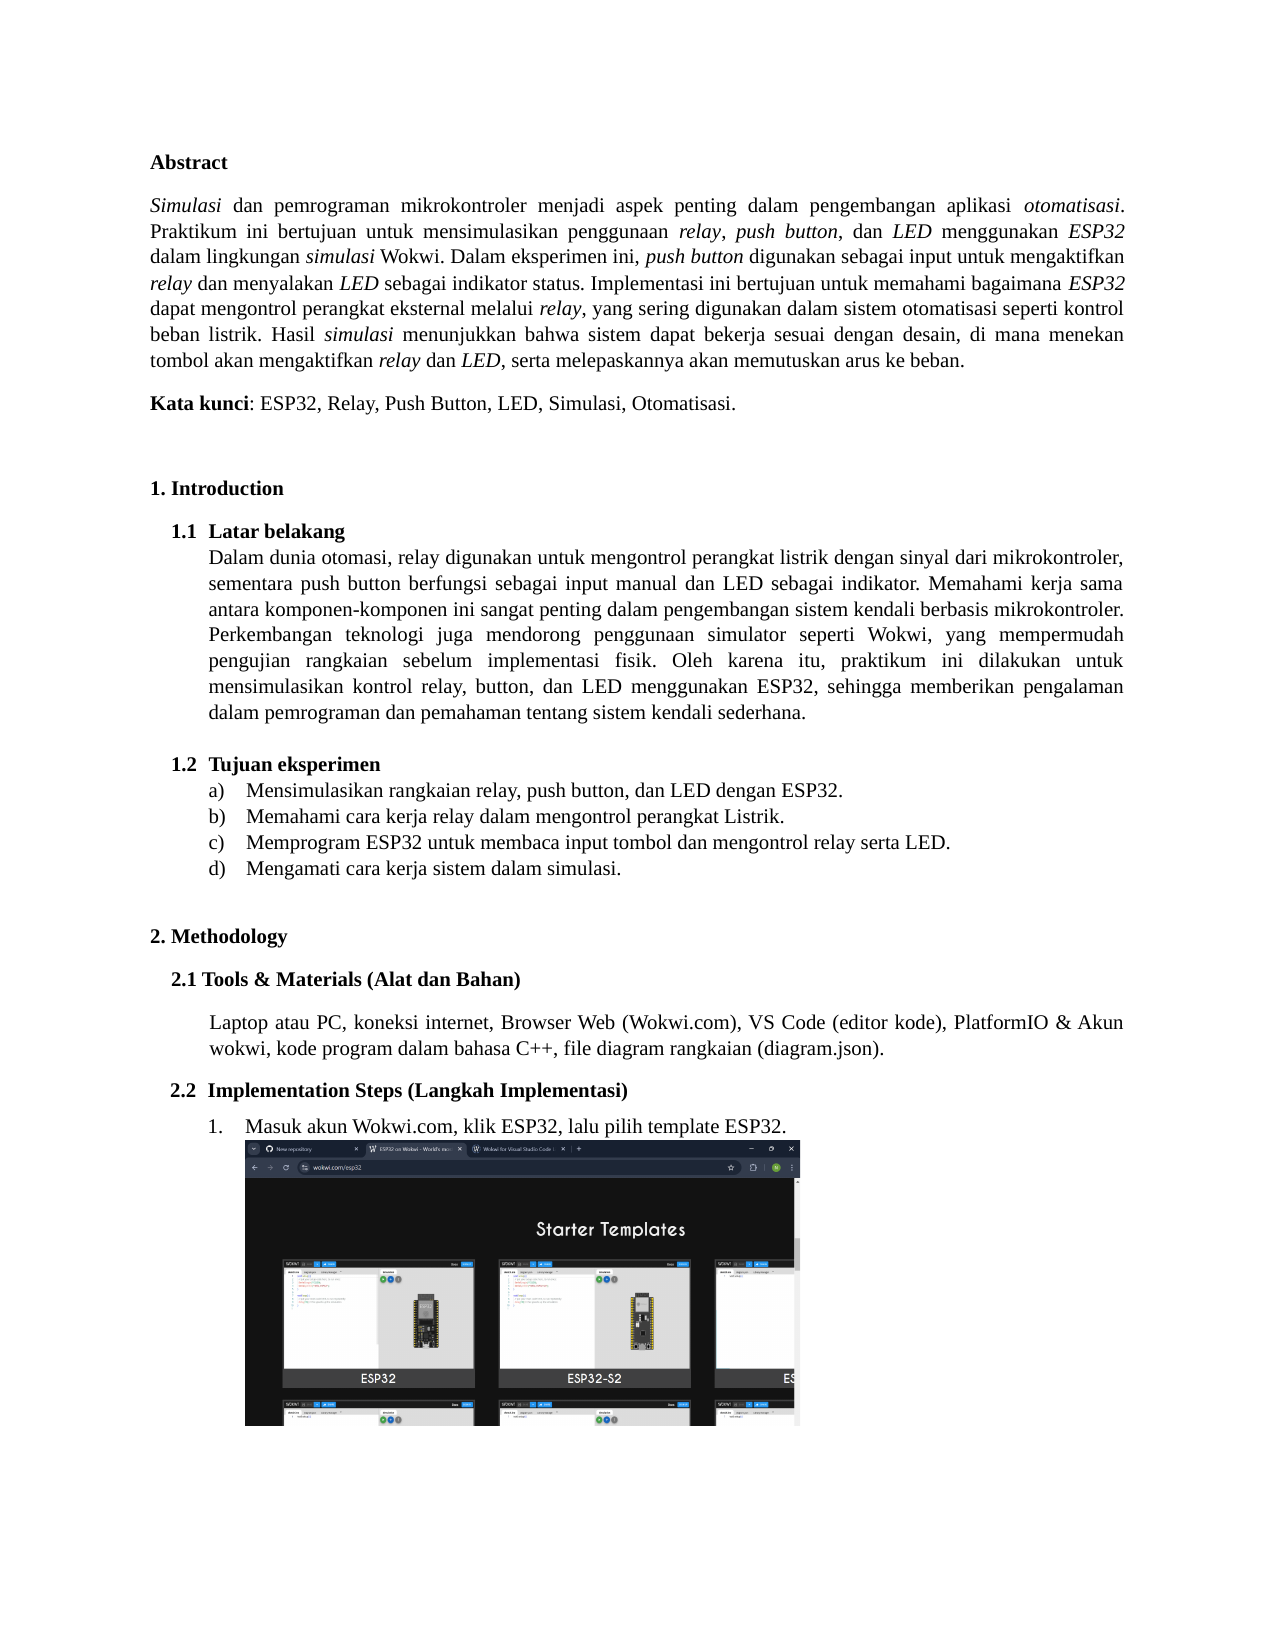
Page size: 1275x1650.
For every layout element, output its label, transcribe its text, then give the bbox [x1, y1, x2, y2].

text 2. Methodology [150, 924, 1125, 948]
list Mensimulasikan rangkaian relay, push button, dan LED dengan ESP32. [208, 778, 1125, 802]
list Memprogram ESP32 untuk membaca input tombol dan mengontrol relay serta LED. [208, 830, 1125, 854]
list Latar belakang [171, 519, 1125, 543]
text Abstract [150, 150, 1125, 174]
list Implementation Steps (Langkah Implementasi) [170, 1078, 1125, 1102]
text Simulasi dan pemrograman mikrokontroler menjadi aspek penting dalam pengembangan aplikasi otomatisasi. Praktikum ini bertujuan untuk mensimulasikan penggunaan relay, push button, dan LED menggunakan ESP32 dalam lingkungan simulasi Wokwi. Dalam eksperimen ini, push button digunakan sebagai input untuk mengaktifkan relay dan menyalakan LED sebagai indikator status. Implementasi ini bertujuan untuk memahami bagaimana ESP32 dapat mengontrol perangkat eksternal melalui relay, yang sering digunakan dalam sistem otomatisasi seperti kontrol beban listrik. Hasil simulasi menunjukkan bahwa sistem dapat bekerja sesuai dengan desain, di mana menekan tombol akan mengaktifkan relay dan LED, serta melepaskannya akan memutuskan arus ke beban. [150, 193, 1125, 372]
text Kata kunci: ESP32, Relay, Push Button, LED, Simulasi, Otomatisasi. [150, 391, 1125, 415]
text 2.1 Tools & Materials (Alat dan Bahan) [150, 967, 1125, 991]
text 1. Introduction [150, 476, 1125, 500]
list Mengamati cara kerja sistem dalam simulasi. [208, 856, 1125, 880]
list Tujuan eksperimen [171, 752, 1125, 776]
list Dalam dunia otomasi, relay digunakan untuk mengontrol perangkat listrik dengan sinyal dari mikrokontroler, sementara push button berfungsi sebagai input manual dan LED sebagai indikator. Memahami kerja sama antara komponen-komponen ini sangat penting dalam pengembangan sistem kendali berbasis mikrokontroler. Perkembangan teknologi juga mendorong penggunaan simulator seperti Wokwi, yang mempermudah pengujian rangkaian sebelum implementasi fisik. Oleh karena itu, praktikum ini dilakukan untuk mensimulasikan kontrol relay, button, dan LED menggunakan ESP32, sehingga memberikan pengalaman dalam pemrograman dan pemahaman tentang sistem kendali sederhana. [208, 544, 1125, 724]
text Laptop atau PC, koneksi internet, Browser Web (Wokwi.com), VS Code (editor kode), PlatformIO & Akun wokwi, kode program dalam bahasa C++, file diagram rangkaian (diagram.json). [209, 1009, 1125, 1059]
list Memahami cara kerja relay dalam mengontrol perangkat Listrik. [208, 804, 1125, 828]
picture [245, 1140, 801, 1426]
list Masuk akun Wokwi.com, klik ESP32, lalu pilih template ESP32. [207, 1114, 1125, 1138]
